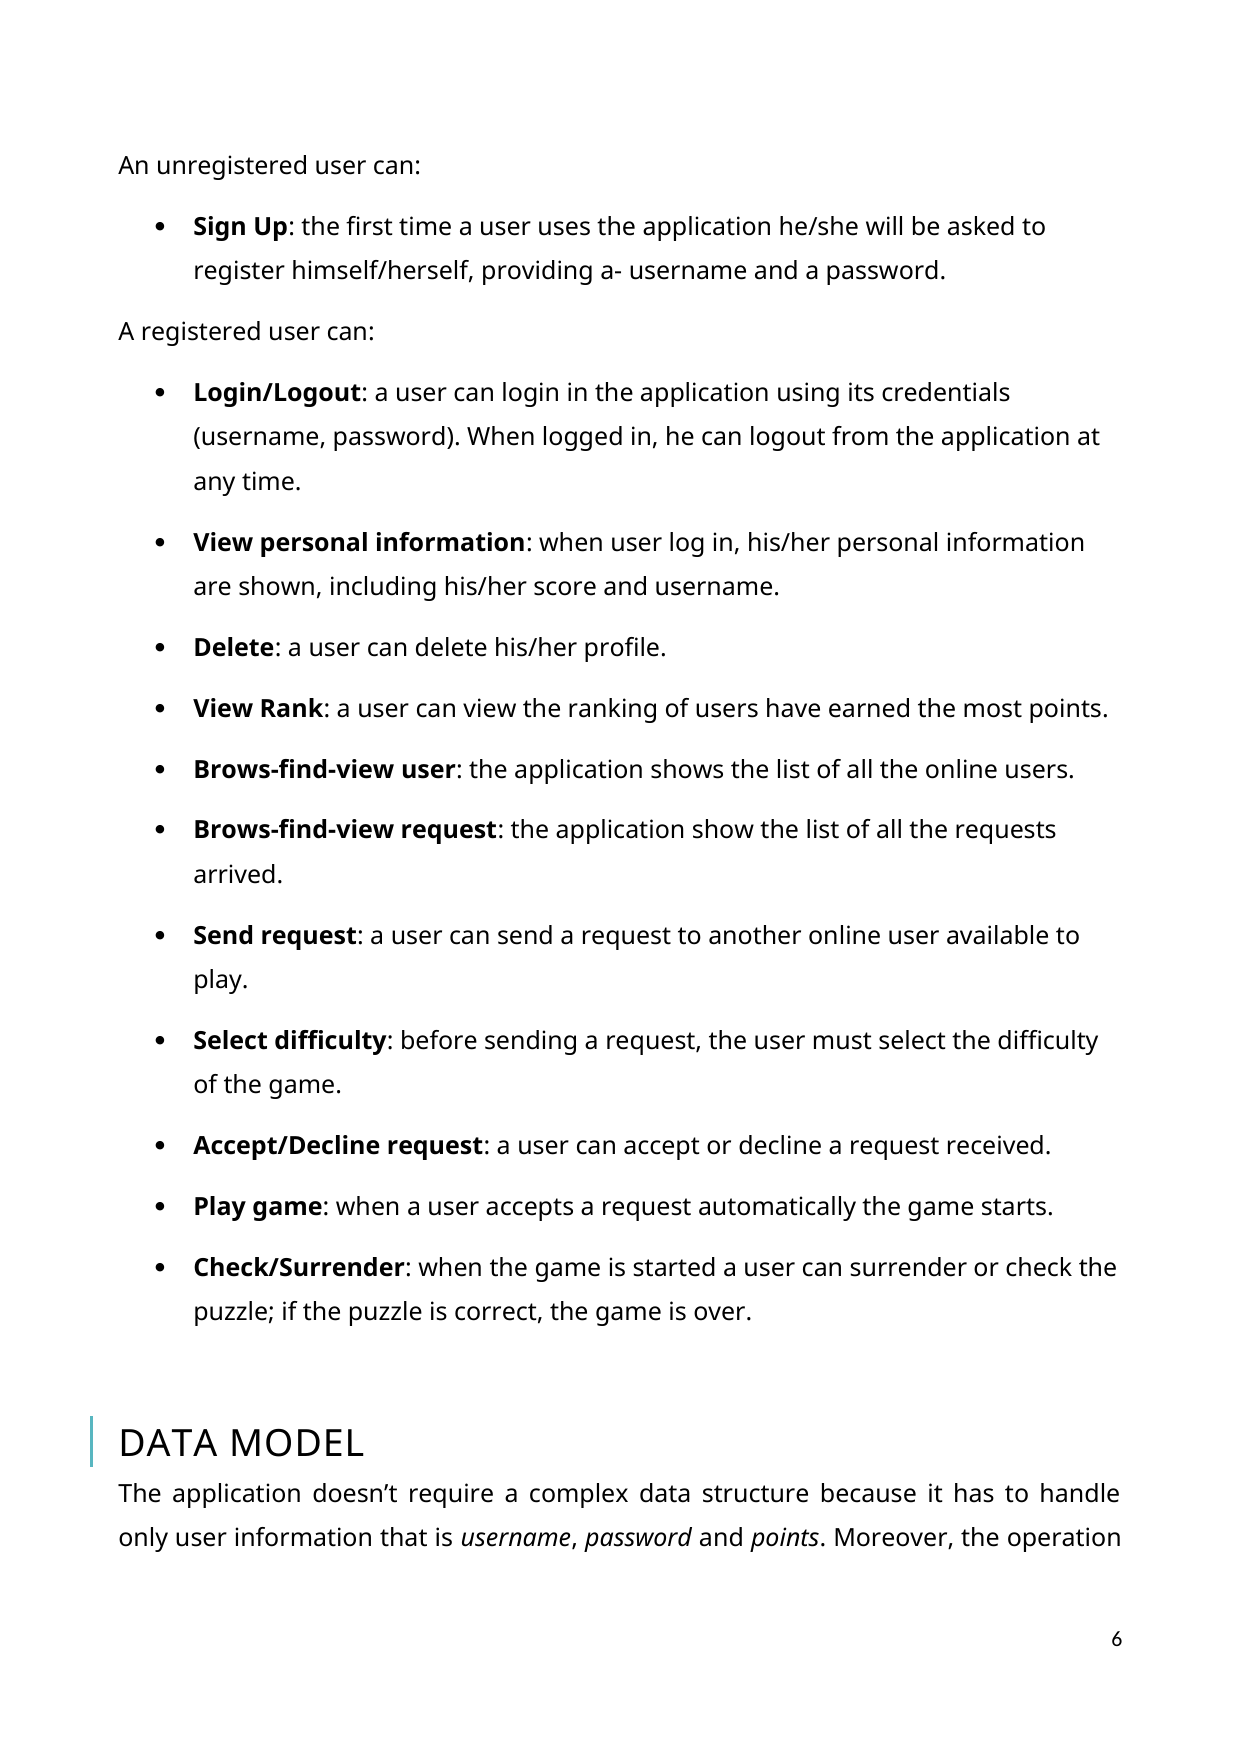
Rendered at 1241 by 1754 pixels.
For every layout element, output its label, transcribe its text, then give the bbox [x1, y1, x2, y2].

list Accept/Decline request: a user can accept or decline a request received. [156, 1128, 1122, 1162]
list Select difficulty: before sending a request, the user must select the difficulty of the game. [156, 1023, 1122, 1101]
list View Rank: a user can view the ranking of users have earned the most points. [156, 690, 1122, 724]
list Send request: a user can send a request to another online user available to play. [156, 917, 1122, 996]
list View personal information: when user log in, his/her personal information are shown, including his/her score and username. [156, 524, 1122, 602]
list Play game: when a user accepts a request automatically the game starts. [156, 1189, 1122, 1223]
text A registered user can: [118, 314, 1122, 348]
list Check/Surrender: when the game is started a user can surrender or check the puzzle; if the puzzle is correct, the game is over. [156, 1250, 1122, 1328]
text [118, 1475, 1122, 1553]
text An unregistered user can: [118, 148, 1122, 182]
list Delete: a user can delete his/her profile. [156, 629, 1122, 663]
list Brows-find-view request: the application show the list of all the requests arrived. [156, 812, 1122, 891]
list Login/Logout: a user can login in the application using its credentials (username, password). When logged in, he can logout from the application at any time. [156, 375, 1122, 497]
subtitle Data model [93, 1416, 1122, 1467]
list Sign Up: the first time a user uses the application he/she will be asked to register himself/herself, providing a- username and a password. [156, 208, 1122, 287]
list Brows-find-view user: the application shows the list of all the online users. [156, 751, 1122, 785]
